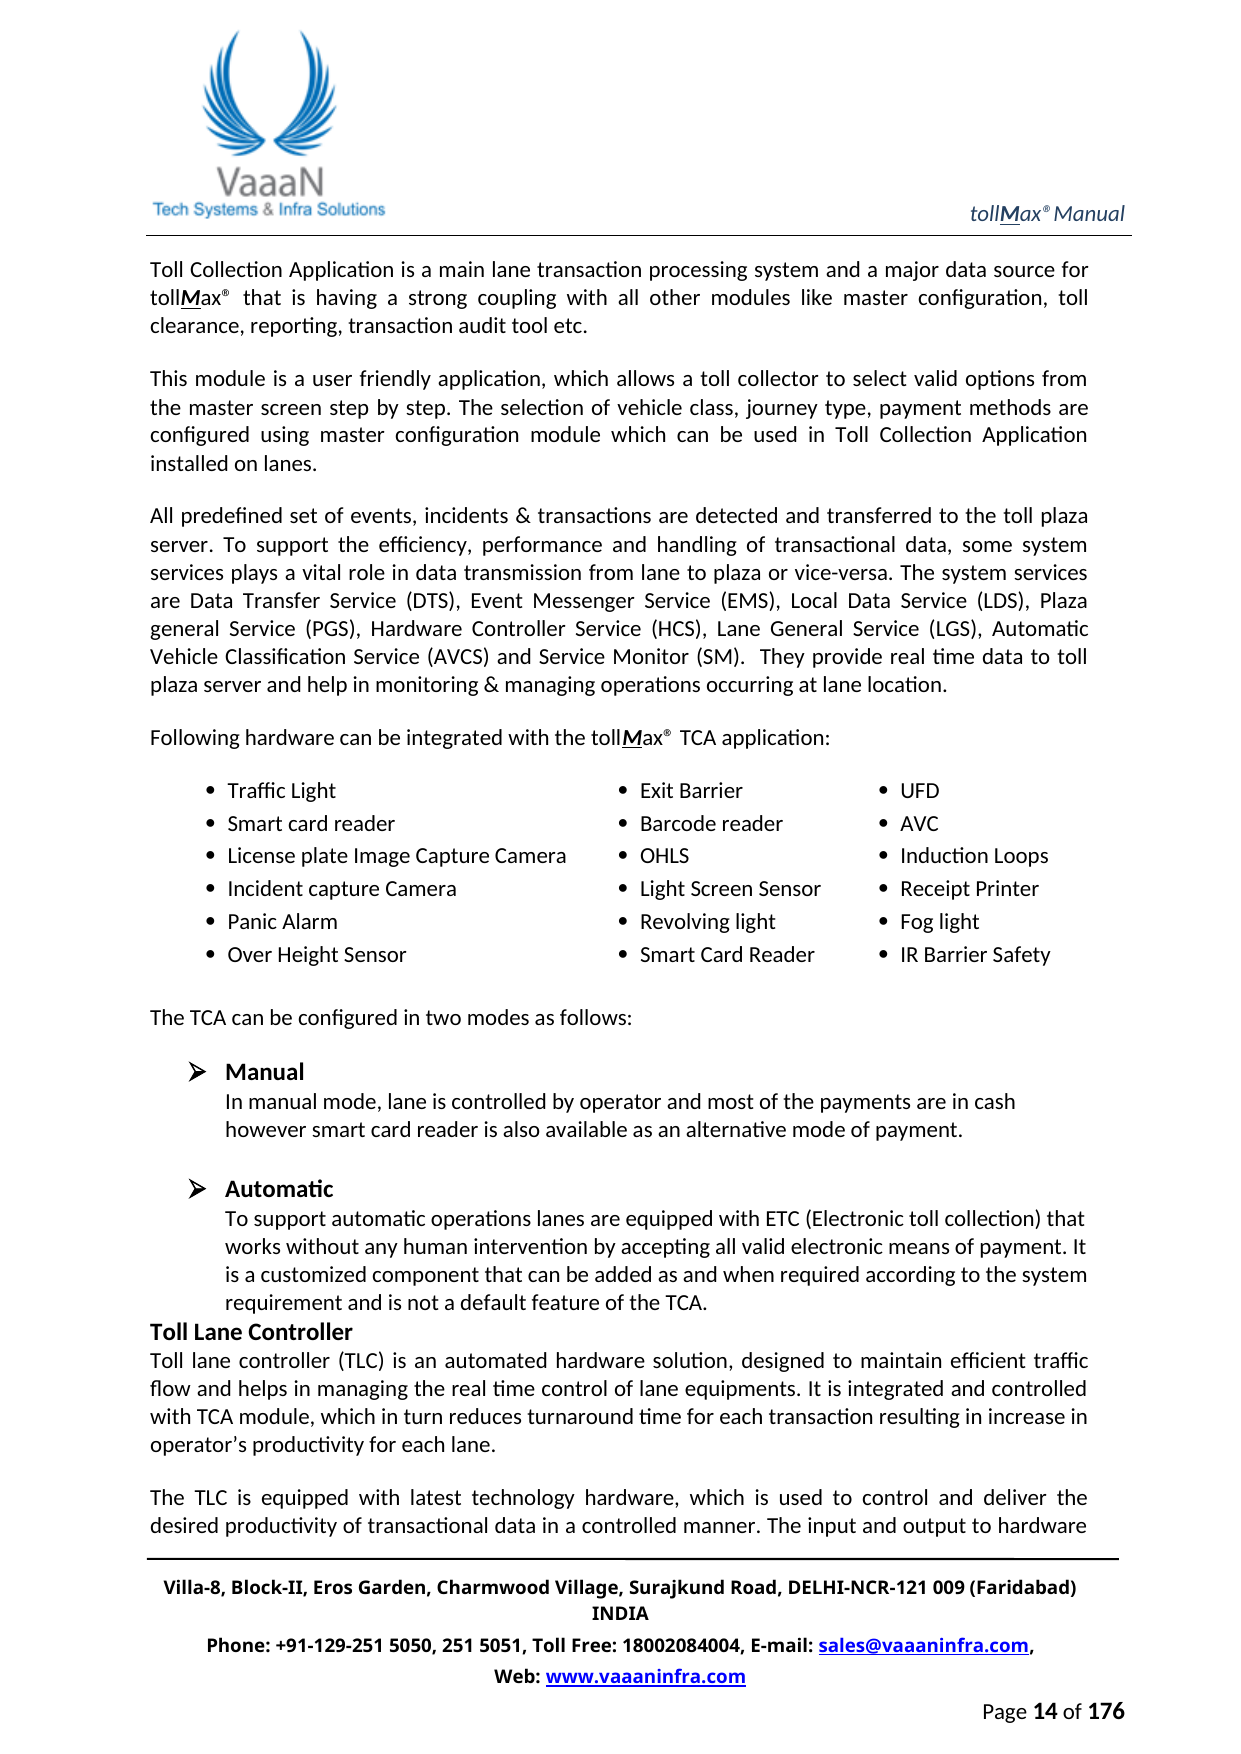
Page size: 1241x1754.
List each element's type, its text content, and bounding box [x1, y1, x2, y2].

table_cell Over Height Sensor [195, 940, 608, 973]
text Following hardware can be integrated with the tollMax® TCA application: [150, 723, 1090, 751]
list Manual [187, 1056, 1090, 1087]
text All predefined set of events, incidents & transactions are detected and transferred to the toll plaza server. To support the efficiency, performance and handling of transactional data, some system services plays a vital role in data transmission from lane to plaza or vice-versa. The system services are Data Transfer Service (DTS), Event Messenger Service (EMS), Local Data Service (LDS), Plaza general Service (PGS), Hardware Controller Service (HCS), Lane General Service (LGS), Automatic Vehicle Classification Service (AVCS) and Service Monitor (SM). They provide real time data to toll plaza server and help in monitoring & managing operations occurring at lane location. [150, 502, 1090, 698]
text To support automatic operations lanes are equipped with ETC (Electronic toll collection) that works without any human intervention by accepting all valid electronic means of payment. It is a customized component that can be added as and when required according to the system requirement and is not a default feature of the TCA. [225, 1204, 1090, 1316]
table_cell Light Screen Sensor [608, 874, 868, 907]
text The TCA can be configured in two modes as follows: [150, 1003, 1090, 1031]
table_cell AVC [868, 809, 1187, 841]
table_cell Barcode reader [608, 809, 868, 841]
text In manual mode, lane is controlled by operator and most of the payments are in cash however smart card reader is also available as an alternative mode of payment. [225, 1087, 1090, 1143]
table_header UFD [868, 776, 1187, 809]
text Toll lane controller (TLC) is an automated hardware solution, designed to maintain efficient traffic flow and helps in managing the real time control of lane equipments. It is integrated and controlled with TCA module, which in turn reduces turnaround time for each transaction resulting in increase in operator’s productivity for each lane. [150, 1346, 1090, 1458]
table_cell Smart Card Reader [608, 940, 868, 973]
list Automatic [187, 1173, 1090, 1204]
table_cell IR Barrier Safety [868, 940, 1187, 973]
table_cell Fog light [868, 907, 1187, 940]
text Toll Collection Application is a main lane transaction processing system and a major data source for tollMax® that is having a strong coupling with all other modules like master configuration, toll clearance, reporting, transaction audit tool etc. [150, 256, 1090, 339]
table_cell Receipt Printer [868, 874, 1187, 907]
table_cell Smart card reader [195, 809, 608, 841]
table_cell Incident capture Camera [195, 874, 608, 907]
text Toll Lane Controller [150, 1316, 1090, 1346]
table_header Exit Barrier [608, 776, 868, 809]
table_cell Revolving light [608, 907, 868, 940]
table_cell OHLS [608, 841, 868, 874]
table_cell Panic Alarm [195, 907, 608, 940]
text This module is a user friendly application, which allows a toll collector to select valid options from the master screen step by step. The selection of vehicle class, journey type, payment methods are configured using master configuration module which can be used in Toll Collection Application installed on lanes. [150, 364, 1090, 477]
table_cell License plate Image Capture Camera [195, 841, 608, 874]
table_header Traffic Light [195, 776, 608, 809]
table_cell Induction Loops [868, 841, 1187, 874]
picture [150, 28, 389, 222]
